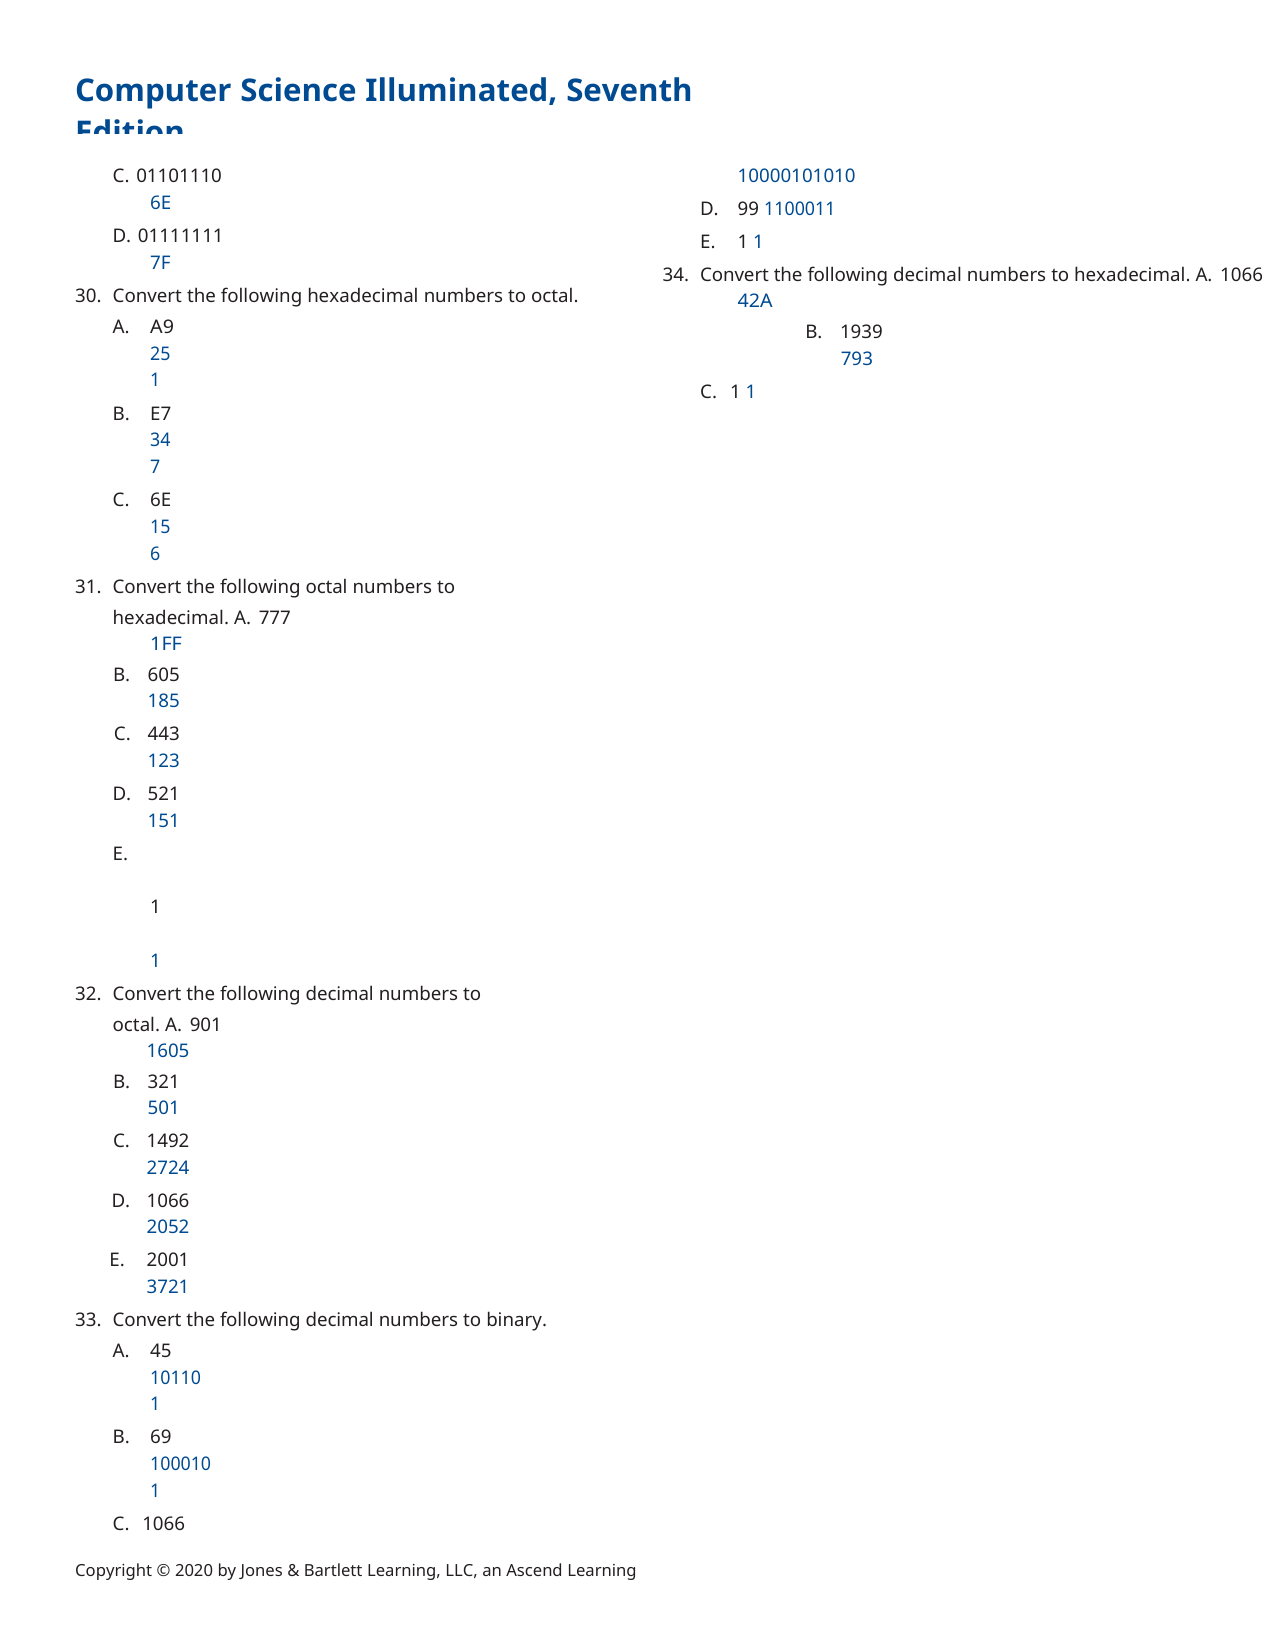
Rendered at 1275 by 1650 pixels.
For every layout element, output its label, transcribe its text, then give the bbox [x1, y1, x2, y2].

text 185 [0, 688, 179, 713]
text B. 321 [0, 1068, 179, 1093]
text 1FF [150, 636, 582, 654]
text C. 1492 [0, 1128, 189, 1153]
text 3721 [0, 1273, 189, 1299]
text 42A [737, 293, 1275, 311]
list A9 251 [112, 313, 179, 392]
text 2724 [0, 1154, 189, 1180]
text D. 521 [0, 780, 179, 806]
text B. 1939 [587, 318, 882, 344]
text 2052 [0, 1214, 189, 1239]
list 1 1 [700, 229, 853, 254]
text D. 01111111 7F [112, 222, 234, 275]
list Convert the following decimal numbers to octal. A. 901 [75, 980, 513, 1037]
list 69 1000101 [112, 1424, 218, 1503]
list Convert the following octal numbers to hexadecimal. A. 777 [75, 573, 553, 630]
text 793 [587, 345, 873, 371]
list E7 347 [112, 400, 179, 479]
text C. 443 [0, 721, 179, 746]
text C. 1 1 [700, 378, 855, 403]
text C. 1066 [112, 1511, 582, 1536]
list Convert the following decimal numbers to hexadecimal. A. 1066 [662, 262, 1271, 287]
text E. 1 1 [112, 840, 160, 972]
text B. 605 [0, 661, 179, 687]
list 99 1100011 [700, 196, 912, 221]
text 1605 [0, 1043, 189, 1061]
list 45 101101 [112, 1337, 209, 1416]
list Convert the following hexadecimal numbers to octal. [75, 282, 582, 308]
text 501 [0, 1095, 179, 1120]
text 123 [0, 747, 179, 773]
text E. 2001 [0, 1247, 189, 1272]
list Convert the following decimal numbers to binary. [75, 1306, 582, 1332]
list 6E 156 [112, 487, 179, 566]
text 151 [0, 807, 179, 832]
text 10000101010 [737, 163, 1275, 188]
text C. 01101110 6E [112, 163, 234, 215]
text D. 1066 [0, 1187, 189, 1213]
